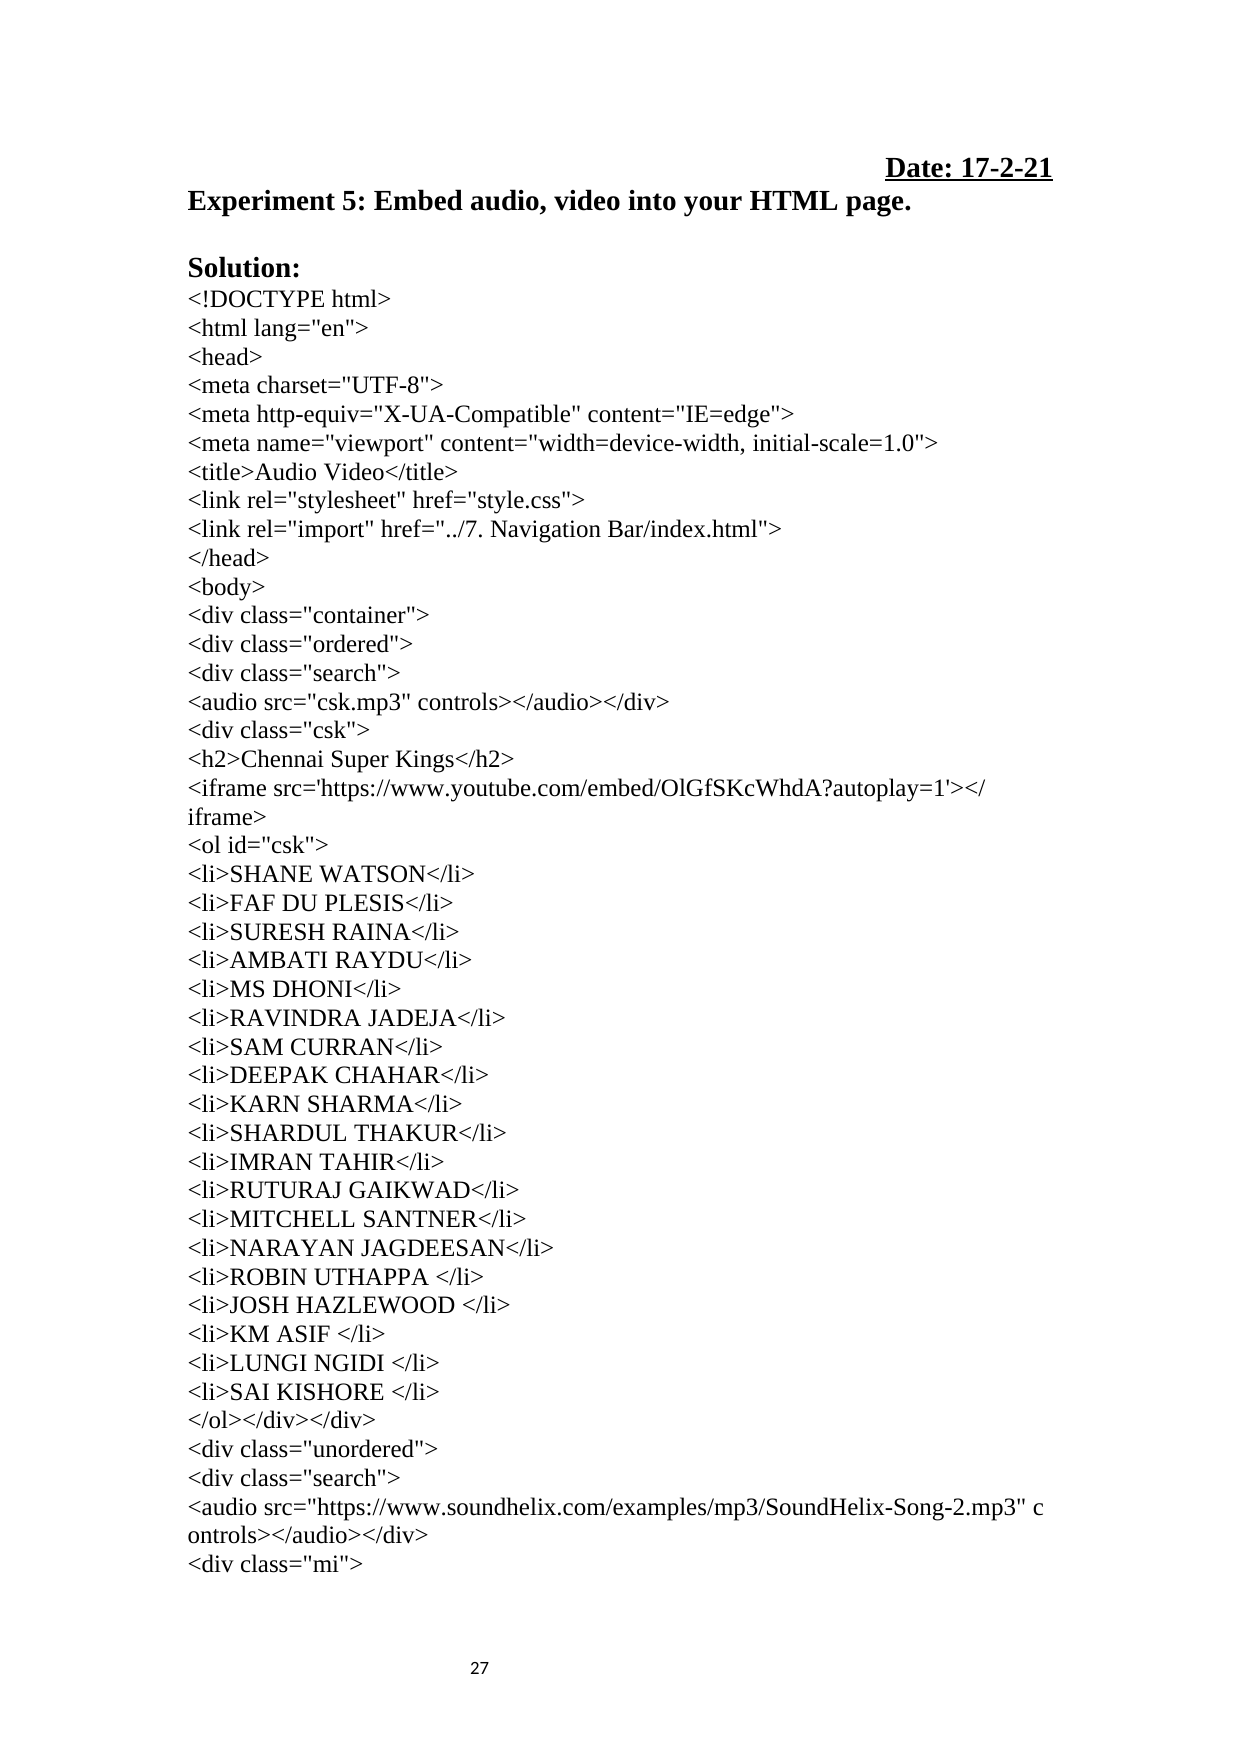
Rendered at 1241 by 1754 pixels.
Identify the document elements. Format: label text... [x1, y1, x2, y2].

text <li>SURESH RAINA</li> [187, 917, 1053, 945]
text <meta name="viewport" content="width=device-width, initial-scale=1.0"> [187, 428, 1053, 457]
text <iframe src='https://www.youtube.com/embed/OlGfSKcWhdA?autoplay=1'></iframe> [187, 773, 1053, 830]
text <link rel="import" href="../7. Navigation Bar/index.html"> [187, 514, 1053, 543]
text <li>SHARDUL THAKUR</li> [187, 1118, 1053, 1147]
text <link rel="stylesheet" href="style.css"> [187, 485, 1053, 514]
text </ol></div></div> [187, 1405, 1053, 1434]
text <meta http-equiv="X-UA-Compatible" content="IE=edge"> [187, 399, 1053, 428]
text <ol id="csk"> [187, 830, 1053, 859]
text <li>LUNGI NGIDI </li> [187, 1348, 1053, 1377]
text <div class="csk"> [187, 715, 1053, 744]
text <li>AMBATI RAYDU</li> [187, 945, 1053, 974]
text <head> [187, 342, 1053, 370]
text <li>RUTURAJ GAIKWAD</li> [187, 1175, 1053, 1204]
text <meta charset="UTF-8"> [187, 370, 1053, 399]
text <li>JOSH HAZLEWOOD </li> [187, 1290, 1053, 1319]
text <li>DEEPAK CHAHAR</li> [187, 1060, 1053, 1089]
text <div class="search"> [187, 1463, 1053, 1492]
text <li>SAI KISHORE </li> [187, 1377, 1053, 1405]
text <li>NARAYAN JAGDEESAN</li> [187, 1233, 1053, 1262]
text <div class="search"> [187, 658, 1053, 687]
text <!DOCTYPE html> [187, 284, 1053, 313]
text <li>MS DHONI</li> [187, 974, 1053, 1003]
text <div class="container"> [187, 600, 1053, 629]
text <li>MITCHELL SANTNER</li> [187, 1204, 1053, 1233]
text <div class="ordered"> [187, 629, 1053, 658]
text <li>KARN SHARMA</li> [187, 1089, 1053, 1118]
text <html lang="en"> [187, 313, 1053, 342]
text <li>IMRAN TAHIR</li> [187, 1147, 1053, 1175]
text </head> [187, 543, 1053, 572]
text <li>SAM CURRAN</li> [187, 1032, 1053, 1060]
text <li>KM ASIF </li> [187, 1319, 1053, 1348]
text <body> [187, 572, 1053, 600]
text <h2>Chennai Super Kings</h2> [187, 744, 1053, 773]
text <li>FAF DU PLESIS</li> [187, 888, 1053, 917]
text <audio src="https://www.soundhelix.com/examples/mp3/SoundHelix-Song-2.mp3" controls></audio></div> [187, 1492, 1053, 1549]
text <li>RAVINDRA JADEJA</li> [187, 1003, 1053, 1032]
text Experiment 5: Embed audio, video into your HTML page. [187, 183, 1053, 217]
text Date: 17-2-21 [187, 150, 1053, 183]
text <li>SHANE WATSON</li> [187, 859, 1053, 888]
text <div class="mi"> [187, 1549, 1053, 1578]
text <audio src="csk.mp3" controls></audio></div> [187, 687, 1053, 715]
text Solution: [187, 251, 1053, 284]
text <title>Audio Video</title> [187, 457, 1053, 485]
text <li>ROBIN UTHAPPA </li> [187, 1262, 1053, 1290]
text <div class="unordered"> [187, 1434, 1053, 1463]
